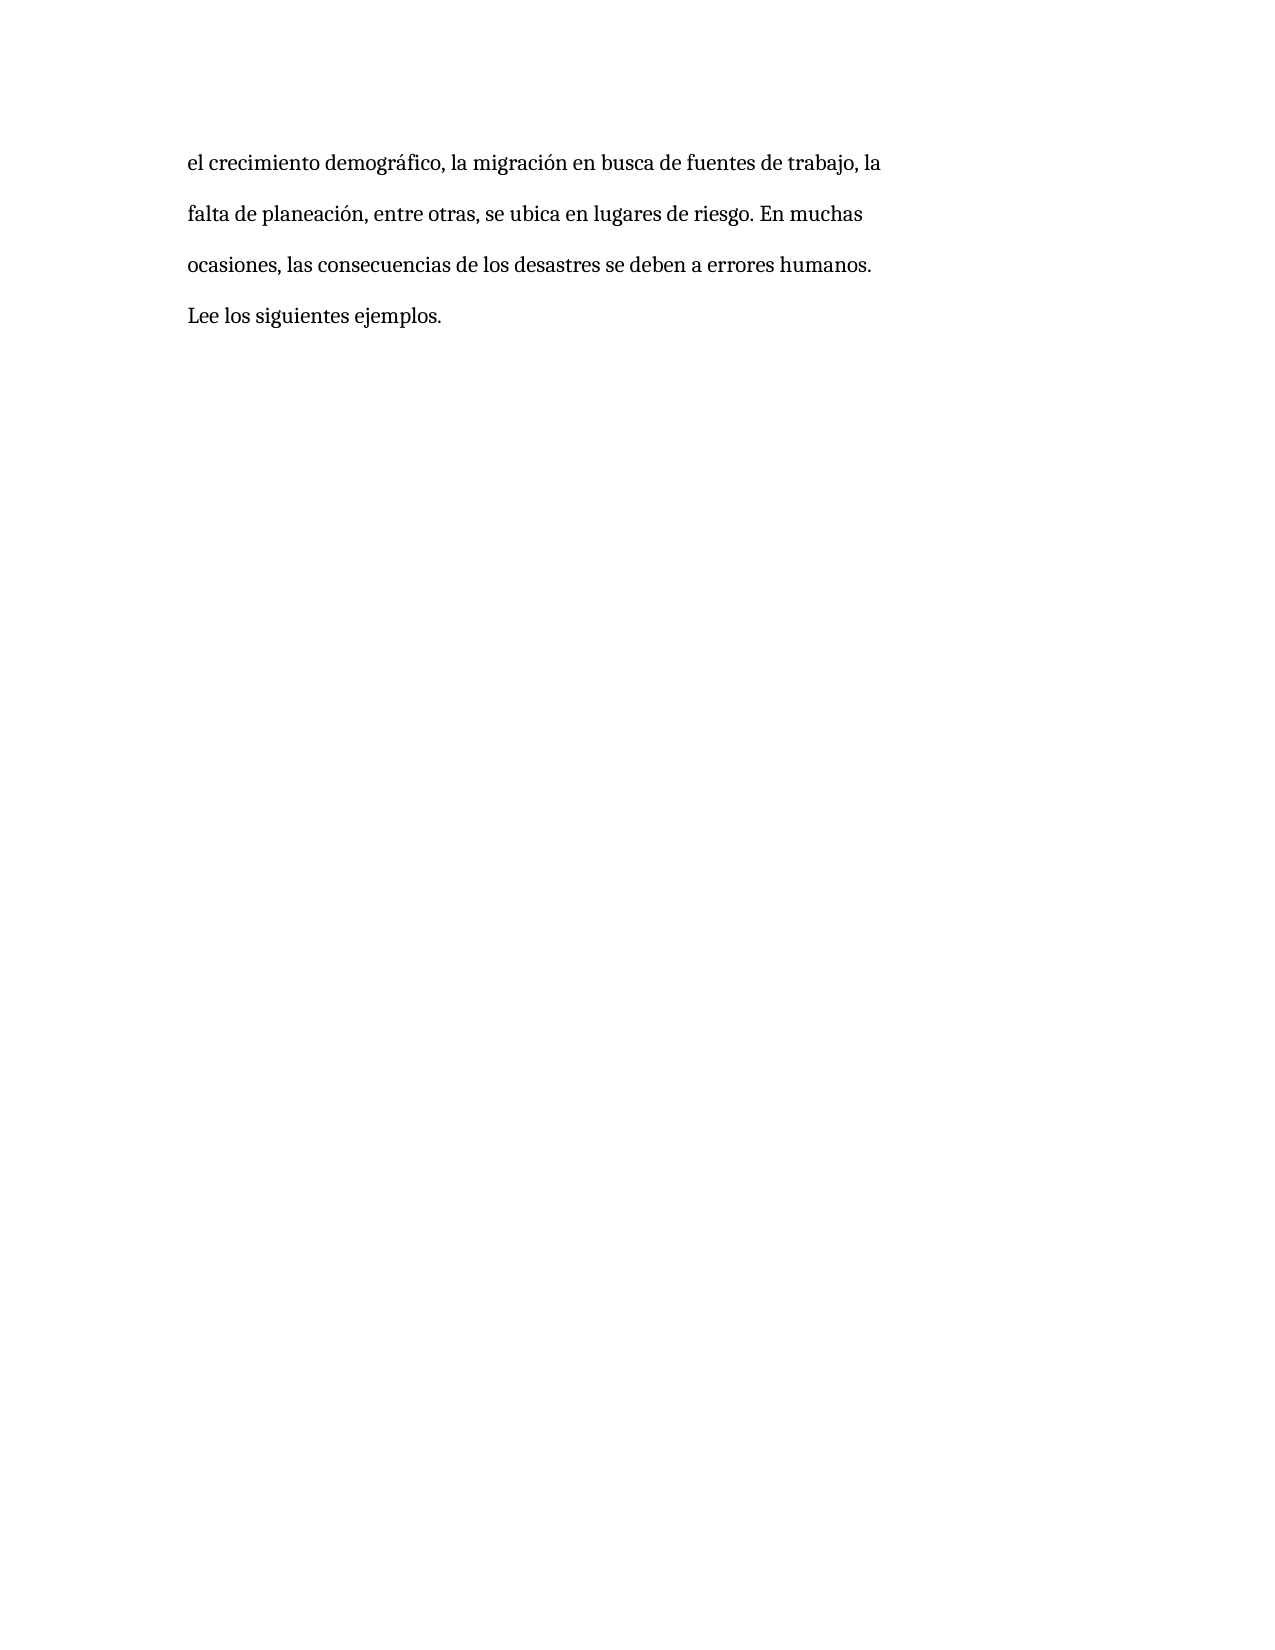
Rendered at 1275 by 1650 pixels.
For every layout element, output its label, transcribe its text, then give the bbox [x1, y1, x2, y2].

text ocasiones, las consecuencias de los desastres se deben a errores humanos. [187, 252, 1087, 278]
text el crecimiento demográfico, la migración en busca de fuentes de trabajo, la [187, 150, 1087, 176]
text falta de planeación, entre otras, se ubica en lugares de riesgo. En muchas [187, 201, 1087, 227]
text Lee los siguientes ejemplos. [187, 303, 1087, 329]
